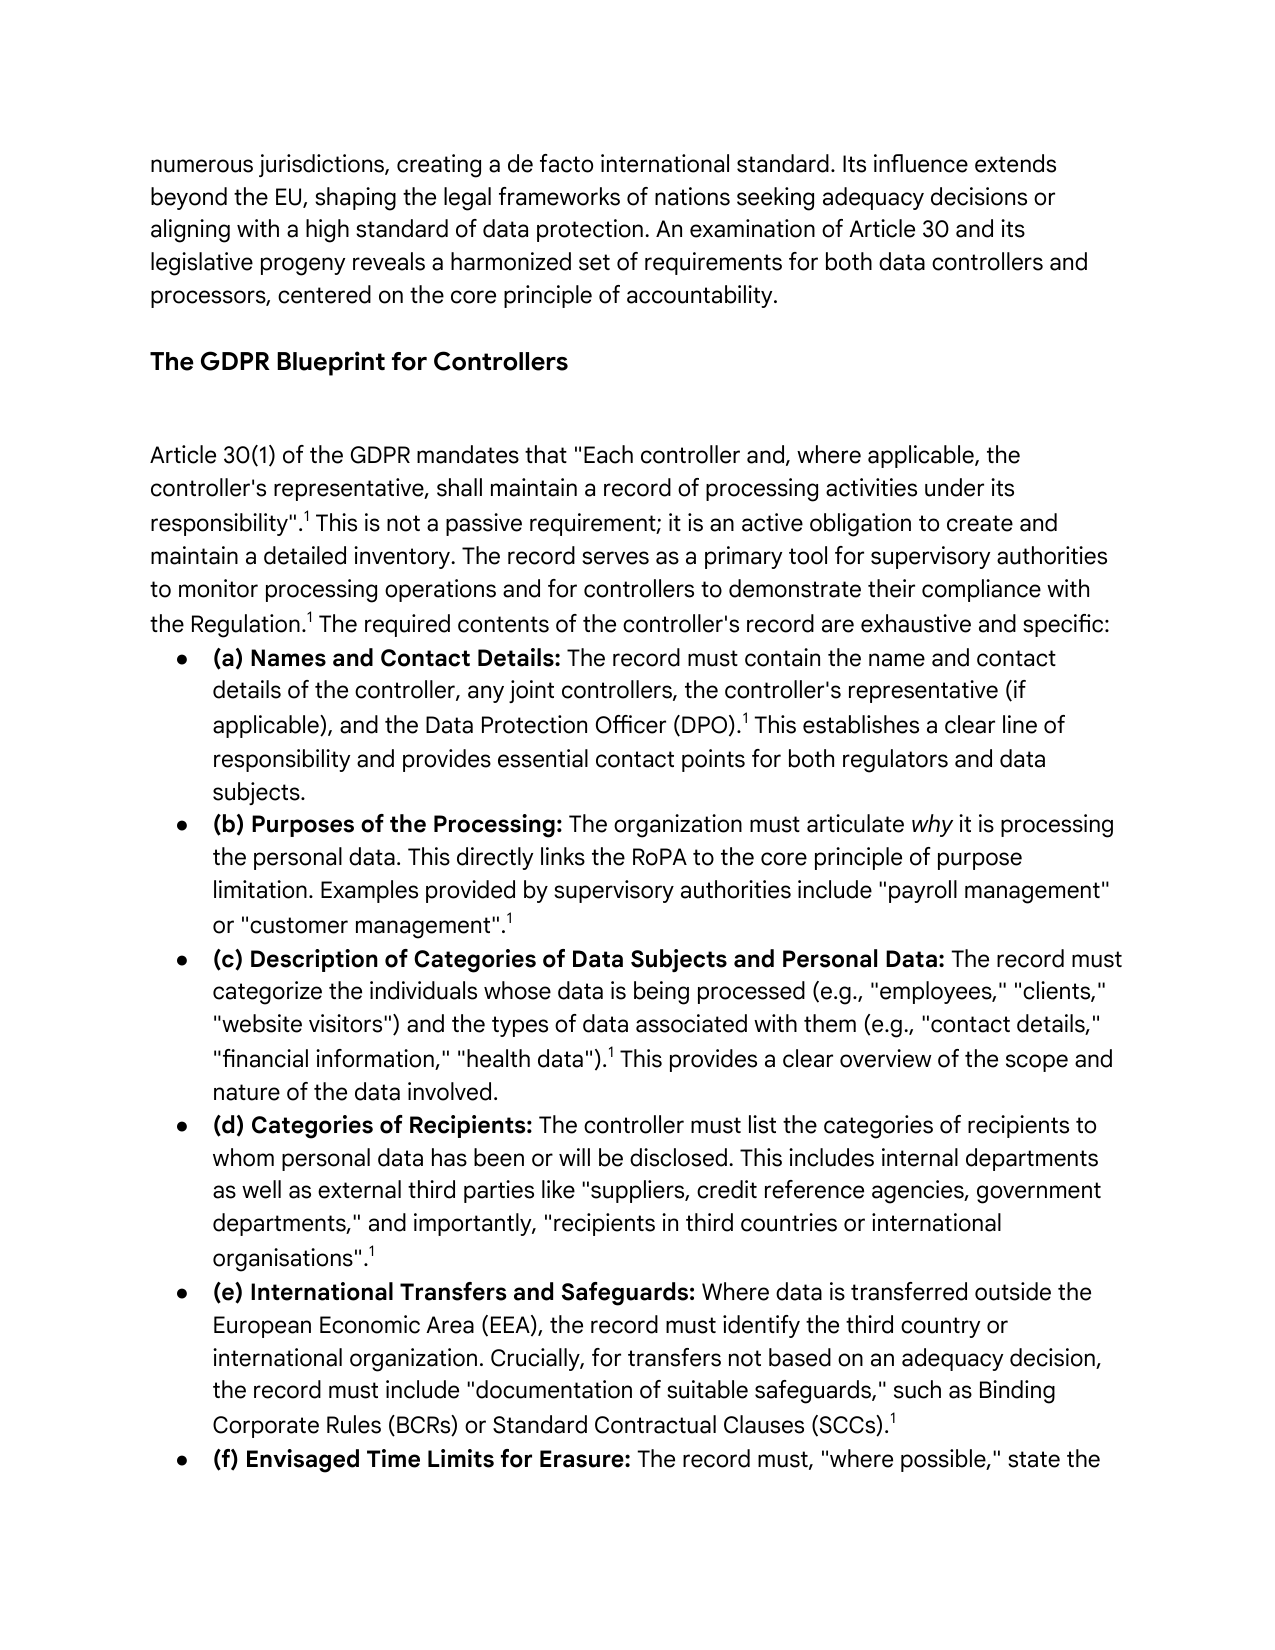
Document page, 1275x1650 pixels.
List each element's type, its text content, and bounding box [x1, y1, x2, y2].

list (b) Purposes of the Processing: The organization must articulate why it is processing the personal data. This directly links the RoPA to the core principle of purpose limitation. Examples provided by supervisory authorities include "payroll management" or "customer management".1 [175, 811, 1125, 940]
list (d) Categories of Recipients: The controller must list the categories of recipients to whom personal data has been or will be disclosed. This includes internal departments as well as external third parties like "suppliers, credit reference agencies, government departments," and importantly, "recipients in third countries or international organisations".1 [175, 1111, 1125, 1274]
text Article 30(1) of the GDPR mandates that "Each controller and, where applicable, the controller's representative, shall maintain a record of processing activities under its responsibility".1 This is not a passive requirement; it is an active obligation to create and maintain a detailed inventory. The record serves as a primary tool for supervisory authorities to monitor processing operations and for controllers to demonstrate their compliance with the Regulation.1 The required contents of the controller's record are exhaustive and specific: [150, 441, 1125, 639]
list (a) Names and Contact Details: The record must contain the name and contact details of the controller, any joint controllers, the controller's representative (if applicable), and the Data Protection Officer (DPO).1 This establishes a clear line of responsibility and provides essential contact points for both regulators and data subjects. [175, 644, 1125, 807]
list (e) International Transfers and Safeguards: Where data is transferred outside the European Economic Area (EEA), the record must identify the third country or international organization. Crucially, for transfers not based on an adequacy decision, the record must include "documentation of suitable safeguards," such as Binding Corporate Rules (BCRs) or Standard Contractual Clauses (SCCs).1 [175, 1278, 1125, 1441]
subtitle The GDPR Blueprint for Controllers [150, 346, 1125, 378]
list (c) Description of Categories of Data Subjects and Personal Data: The record must categorize the individuals whose data is being processed (e.g., "employees," "clients," "website visitors") and the types of data associated with them (e.g., "contact details," "financial information," "health data").1 This provides a clear overview of the scope and nature of the data involved. [175, 945, 1125, 1107]
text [150, 150, 1125, 309]
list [175, 1445, 1125, 1474]
